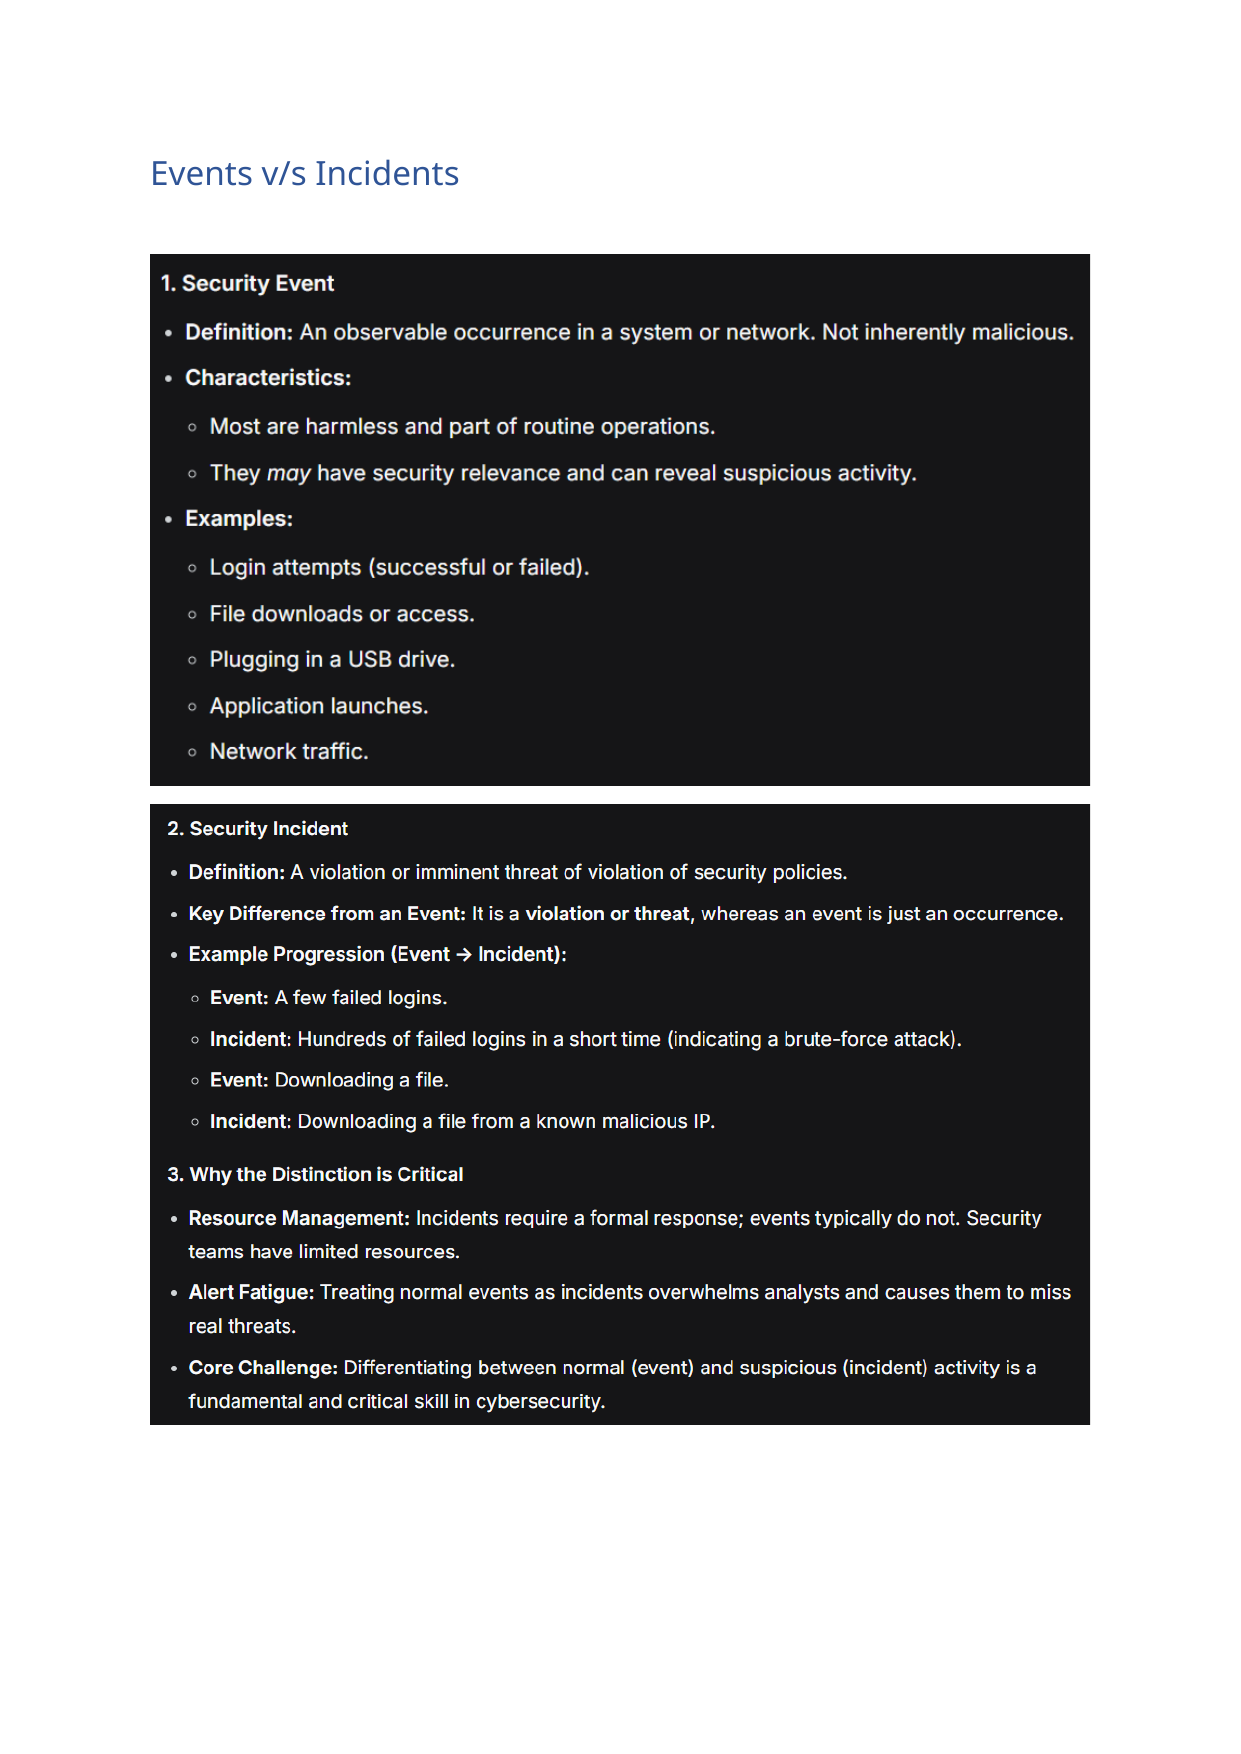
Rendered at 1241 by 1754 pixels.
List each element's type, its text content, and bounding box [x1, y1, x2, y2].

picture [150, 254, 1091, 786]
subtitle Events v/s Incidents [150, 150, 1090, 195]
picture [150, 804, 1091, 1425]
